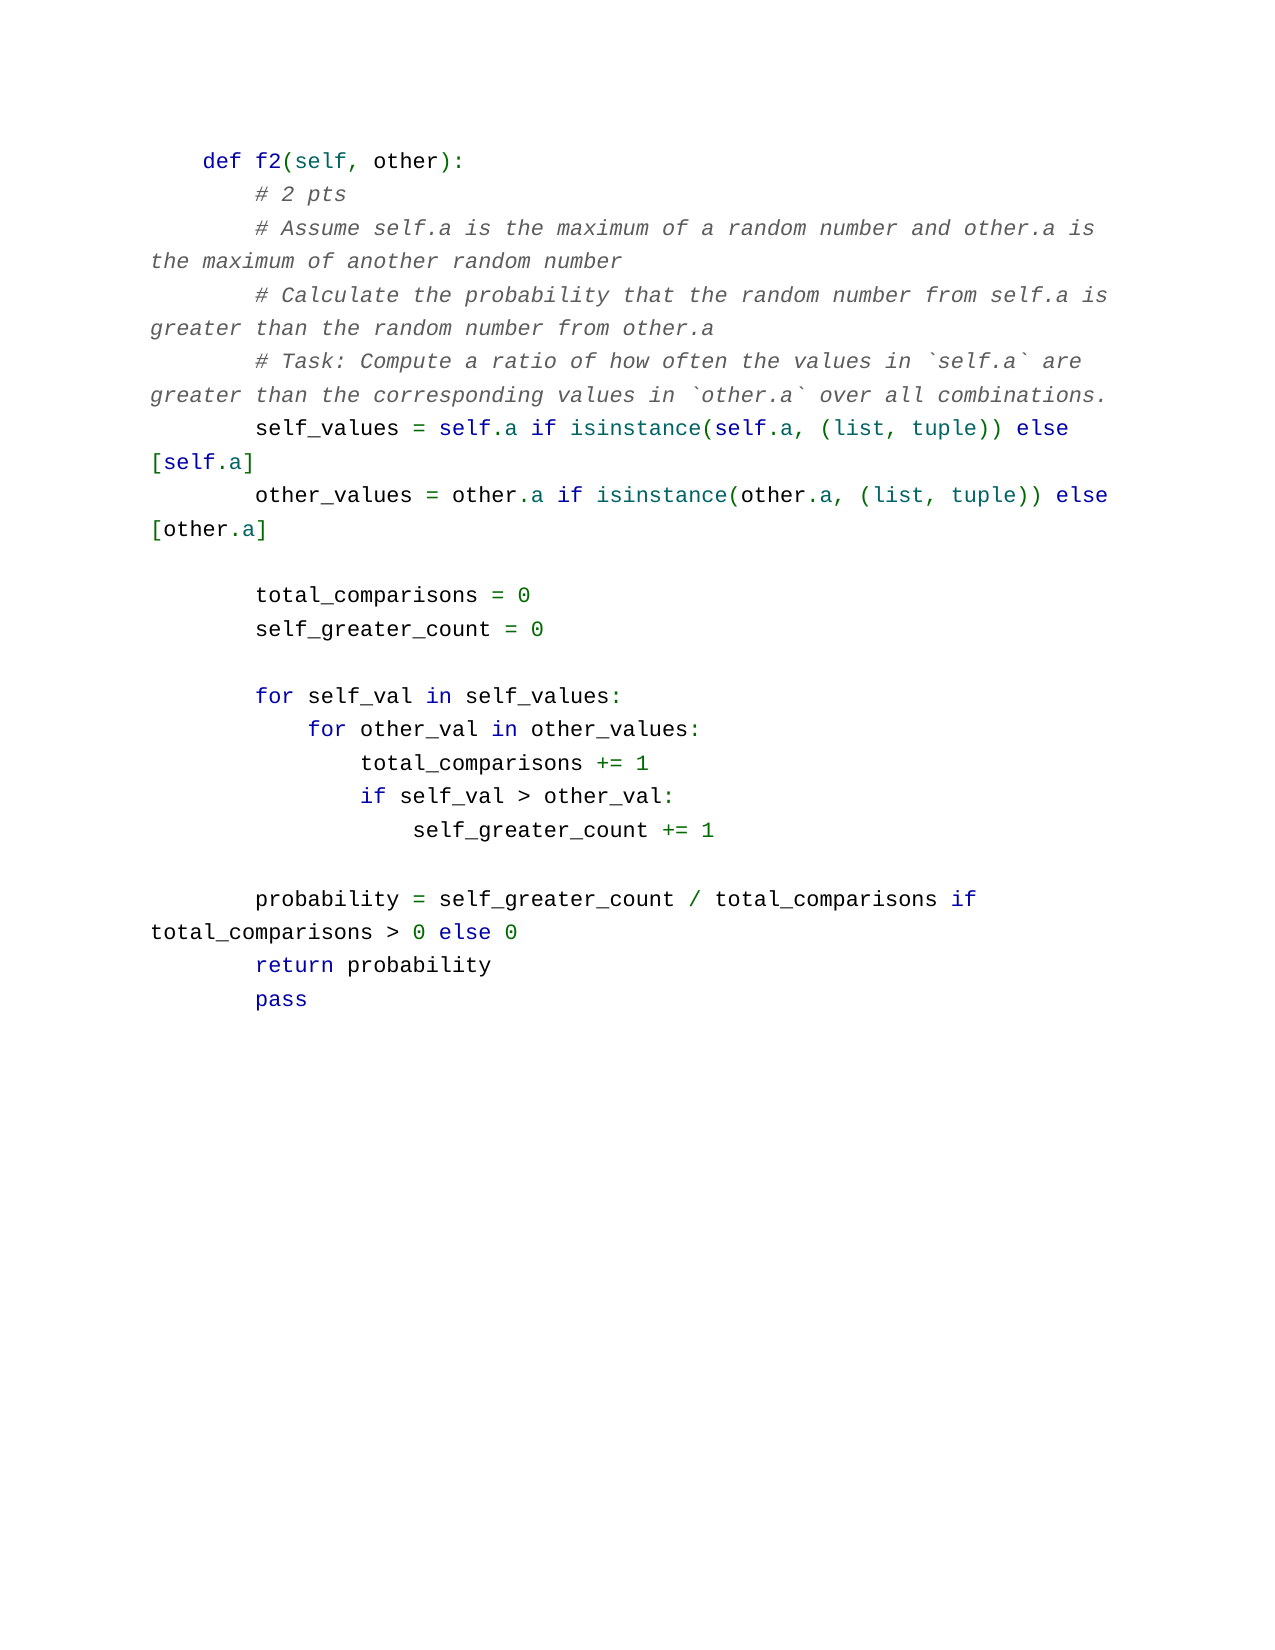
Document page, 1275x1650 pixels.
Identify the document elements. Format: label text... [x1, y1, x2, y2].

text self_values = self.a if isinstance(self.a, (list, tuple)) else [self.a] [150, 417, 1125, 476]
text probability = self_greater_count / total_comparisons if total_comparisons > 0 else 0 [150, 888, 1125, 946]
text total_comparisons = 0 [150, 585, 1125, 609]
text # Task: Compute a ratio of how often the values in `self.a` are greater than the corresponding values in `other.a` over all combinations. [150, 351, 1125, 409]
text # 2 pts [150, 183, 1125, 208]
text # Calculate the probability that the random number from self.a is greater than the random number from other.a [150, 284, 1125, 342]
text if self_val > other_val: [150, 785, 1125, 810]
text # Assume self.a is the maximum of a random number and other.a is the maximum of another random number [150, 217, 1125, 275]
text self_greater_count += 1 [150, 819, 1125, 843]
text pass [150, 988, 1125, 1013]
text other_values = other.a if isinstance(other.a, (list, tuple)) else [other.a] [150, 484, 1125, 543]
text for self_val in self_values: [150, 685, 1125, 710]
text for other_val in other_values: [150, 718, 1125, 743]
text def f2(self, other): [150, 150, 1125, 175]
text return probability [150, 954, 1125, 979]
text total_comparisons += 1 [150, 752, 1125, 777]
text self_greater_count = 0 [150, 618, 1125, 643]
